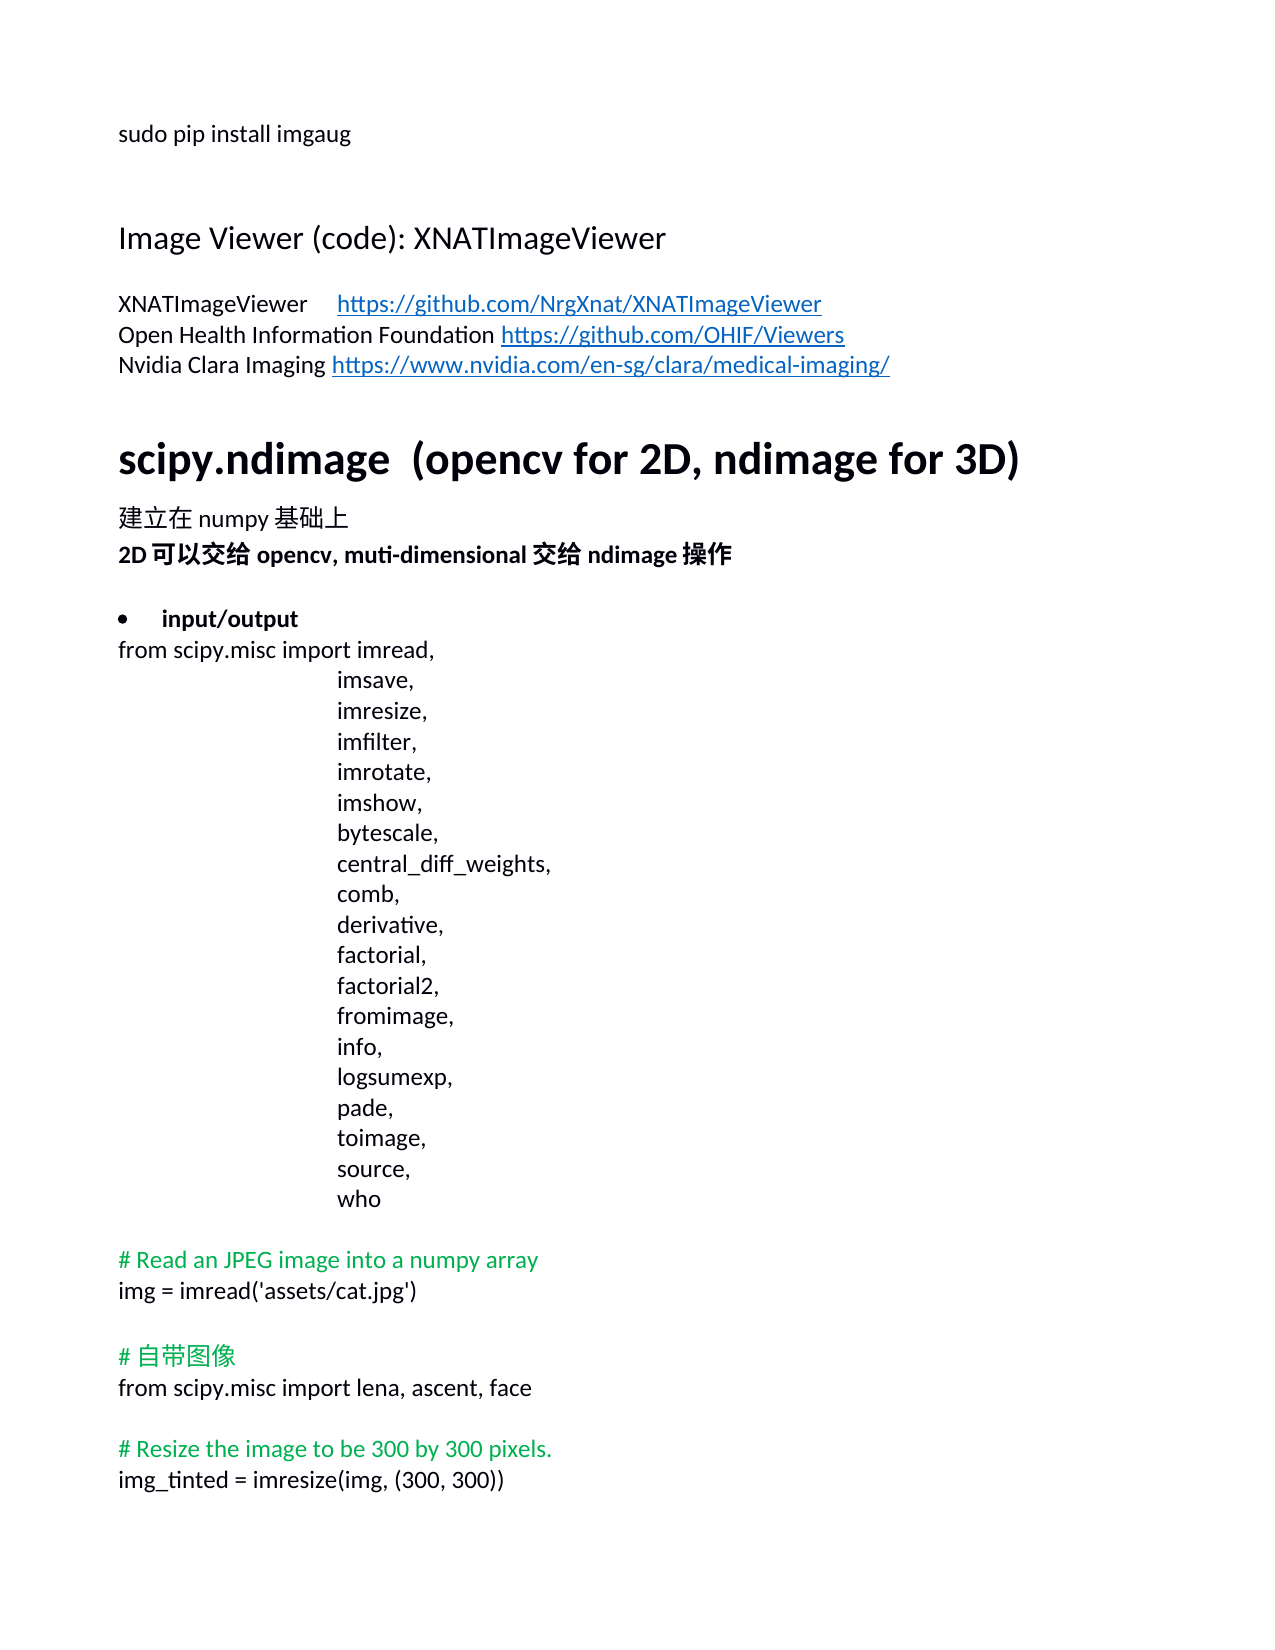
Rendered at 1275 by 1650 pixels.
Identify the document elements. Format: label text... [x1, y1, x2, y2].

text fromimage, [337, 1000, 1157, 1031]
text derivative, [337, 909, 1157, 939]
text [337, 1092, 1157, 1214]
text imsave, [337, 664, 1157, 695]
text info, [337, 1031, 1157, 1061]
text 建立在numpy基础上 [118, 498, 1157, 534]
text Open Health Information Foundation https://github.com/OHIF/Viewers [118, 319, 1157, 349]
text central_diff_weights, [337, 848, 1157, 878]
text XNATImageViewer https://github.com/NrgXnat/XNATImageViewer [118, 288, 1157, 319]
subtitle scipy.ndimage (opencv for 2D, ndimage for 3D) [118, 430, 1157, 486]
text comb, [337, 878, 1157, 909]
text from scipy.misc import imread, [118, 634, 1157, 664]
subtitle Image Viewer (code): XNATImageViewer [118, 217, 1157, 258]
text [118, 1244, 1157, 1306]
text sudo pip install imgaug [118, 118, 1157, 149]
list input/output [118, 603, 1157, 634]
text Nvidia Clara Imaging https://www.nvidia.com/en-sg/clara/medical-imaging/ [118, 349, 1157, 380]
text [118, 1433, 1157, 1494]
text imfilter, [337, 726, 1157, 756]
text factorial2, [337, 970, 1157, 1000]
text bytescale, [337, 817, 1157, 848]
text logsumexp, [337, 1061, 1157, 1092]
text factorial, [337, 939, 1157, 970]
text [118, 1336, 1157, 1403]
text imshow, [337, 787, 1157, 817]
text 2D可以交给opencv, muti-dimensional交给ndimage操作 [118, 534, 1157, 571]
text imrotate, [337, 756, 1157, 787]
text imresize, [337, 695, 1157, 726]
